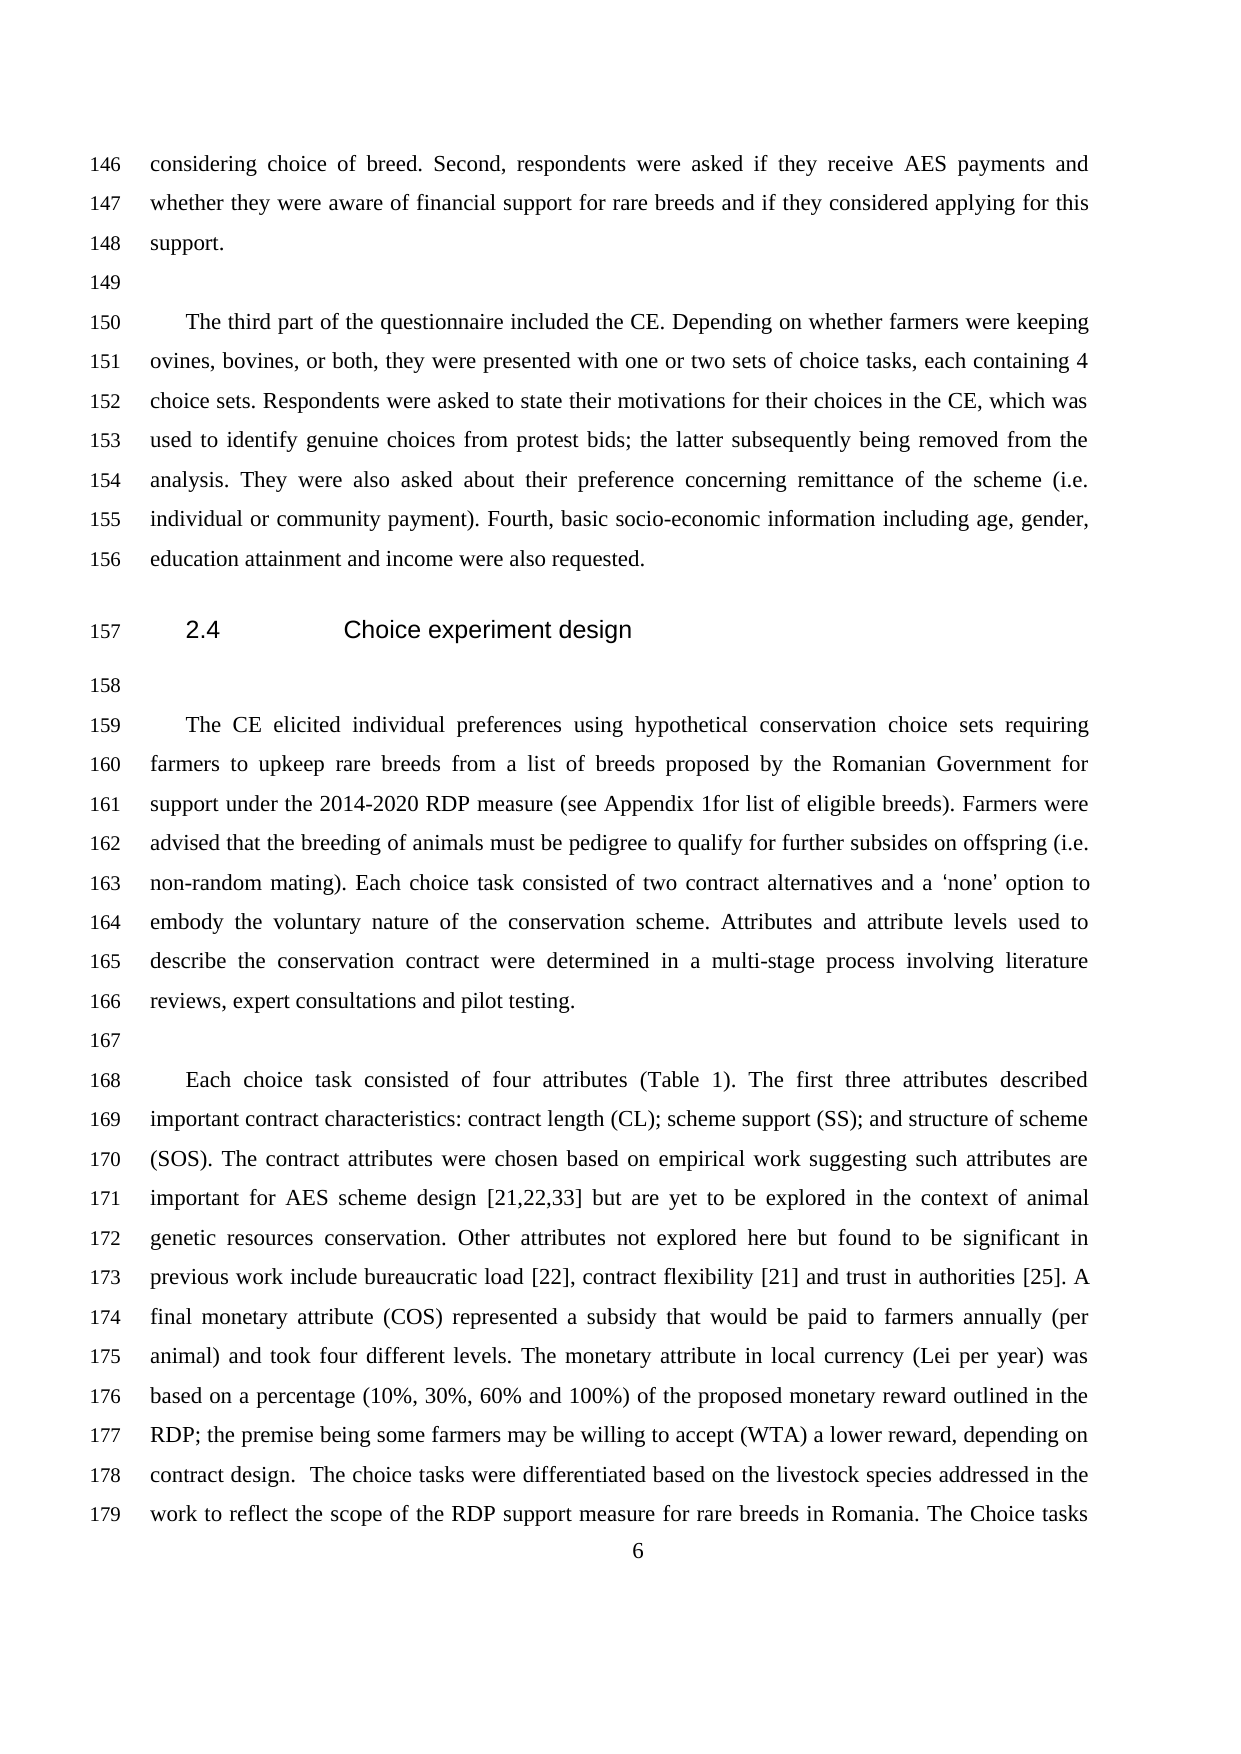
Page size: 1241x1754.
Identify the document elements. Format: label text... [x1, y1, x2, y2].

subtitle Choice experiment design [150, 616, 1090, 644]
text The third part of the questionnaire included the CE. Depending on whether farmers were keeping ovines, bovines, or both, they were presented with one or two sets of choice tasks, each containing 4 choice sets. Respondents were asked to state their motivations for their choices in the CE, which was used to identify genuine choices from protest bids; the latter subsequently being removed from the analysis. They were also asked about their preference concerning remittance of the scheme (i.e. individual or community payment). Fourth, basic socio-economic information including age, gender, education attainment and income were also requested. [150, 308, 1090, 571]
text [150, 150, 1090, 255]
text The CE elicited individual preferences using hypothetical conservation choice sets requiring farmers to upkeep rare breeds from a list of breeds proposed by the Romanian Government for support under the 2014-2020 RDP measure (see Appendix 1for list of eligible breeds). Farmers were advised that the breeding of animals must be pedigree to qualify for further subsides on offspring (i.e. non-random mating). Each choice task consisted of two contract alternatives and a ‘none’ option to embody the voluntary nature of the conservation scheme. Attributes and attribute levels used to describe the conservation contract were determined in a multi-stage process involving literature reviews, expert consultations and pilot testing. [150, 711, 1090, 1013]
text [150, 1066, 1090, 1527]
